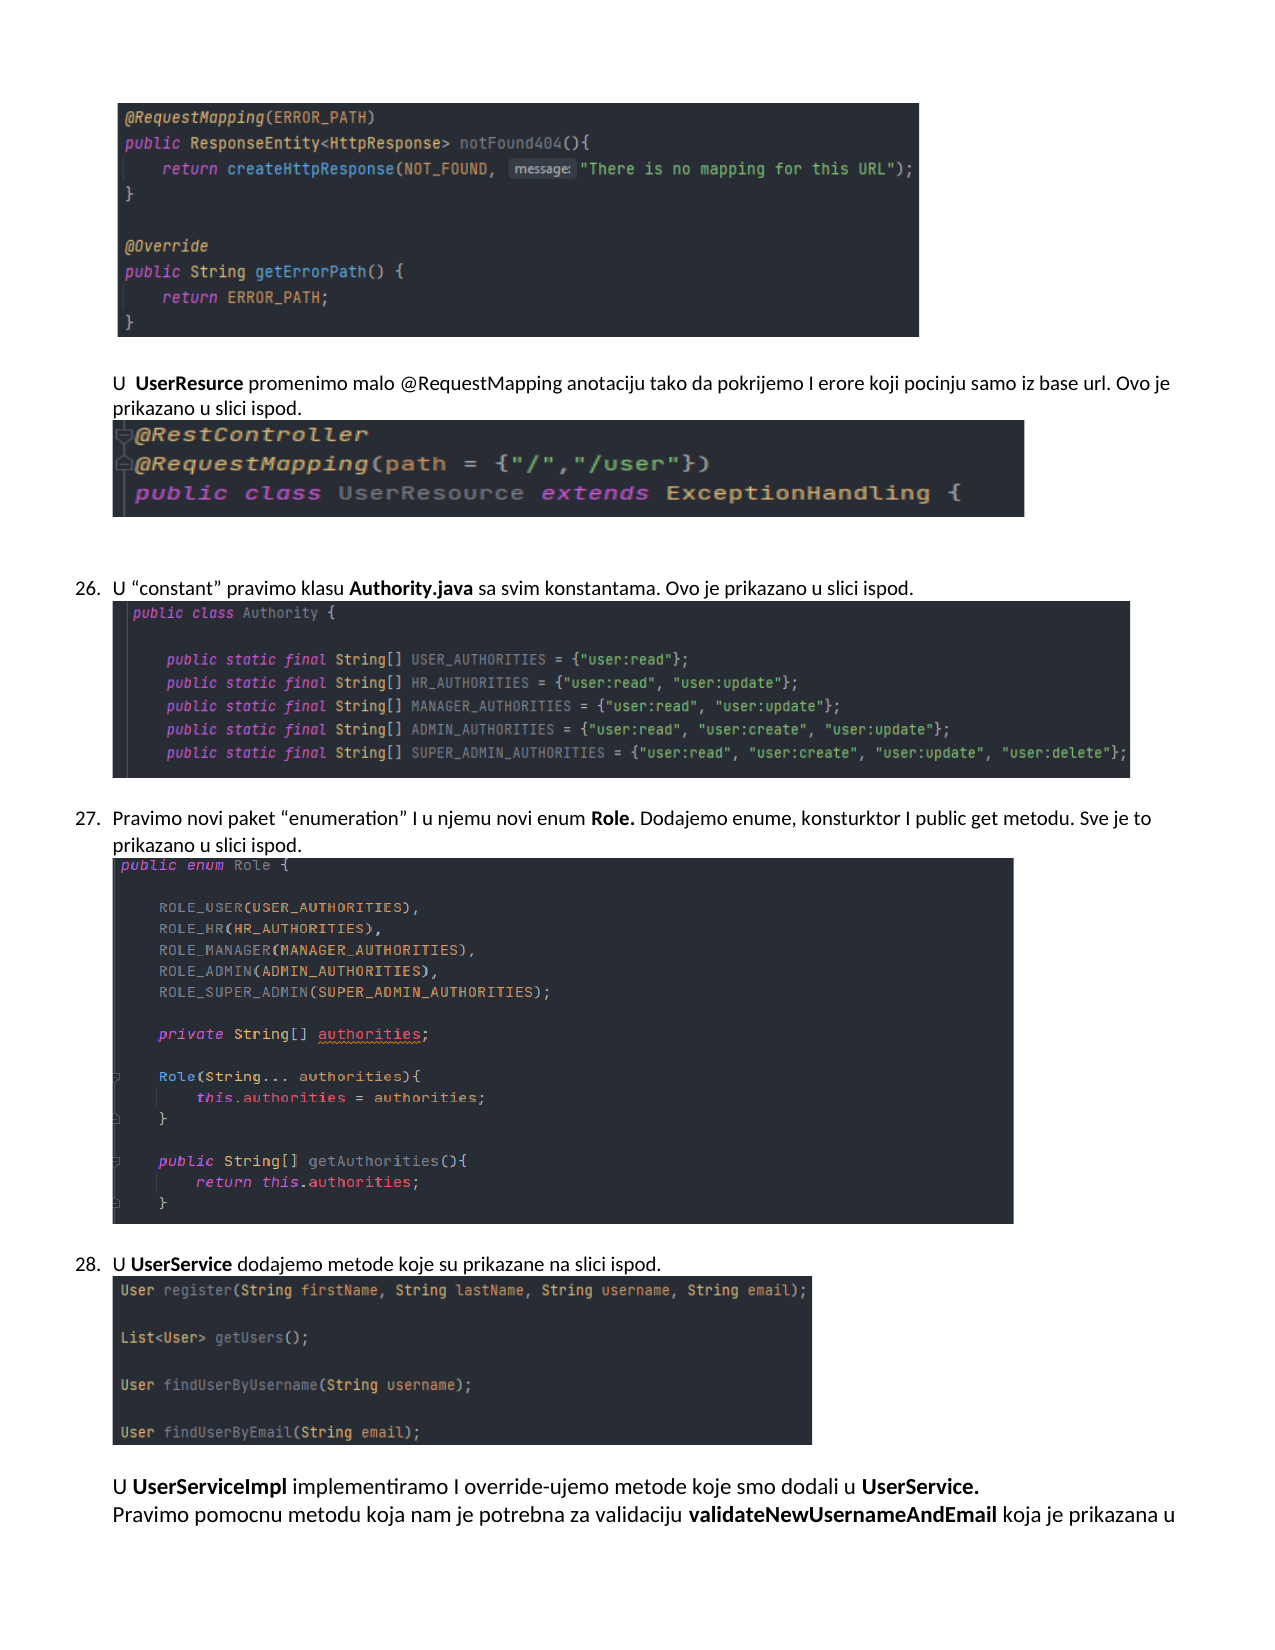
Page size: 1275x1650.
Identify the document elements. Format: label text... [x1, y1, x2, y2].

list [75, 1251, 1200, 1528]
picture [112, 858, 1014, 1224]
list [75, 75, 1200, 517]
picture [112, 601, 1130, 778]
picture [112, 1276, 813, 1445]
picture [112, 420, 1025, 517]
picture [117, 103, 920, 337]
